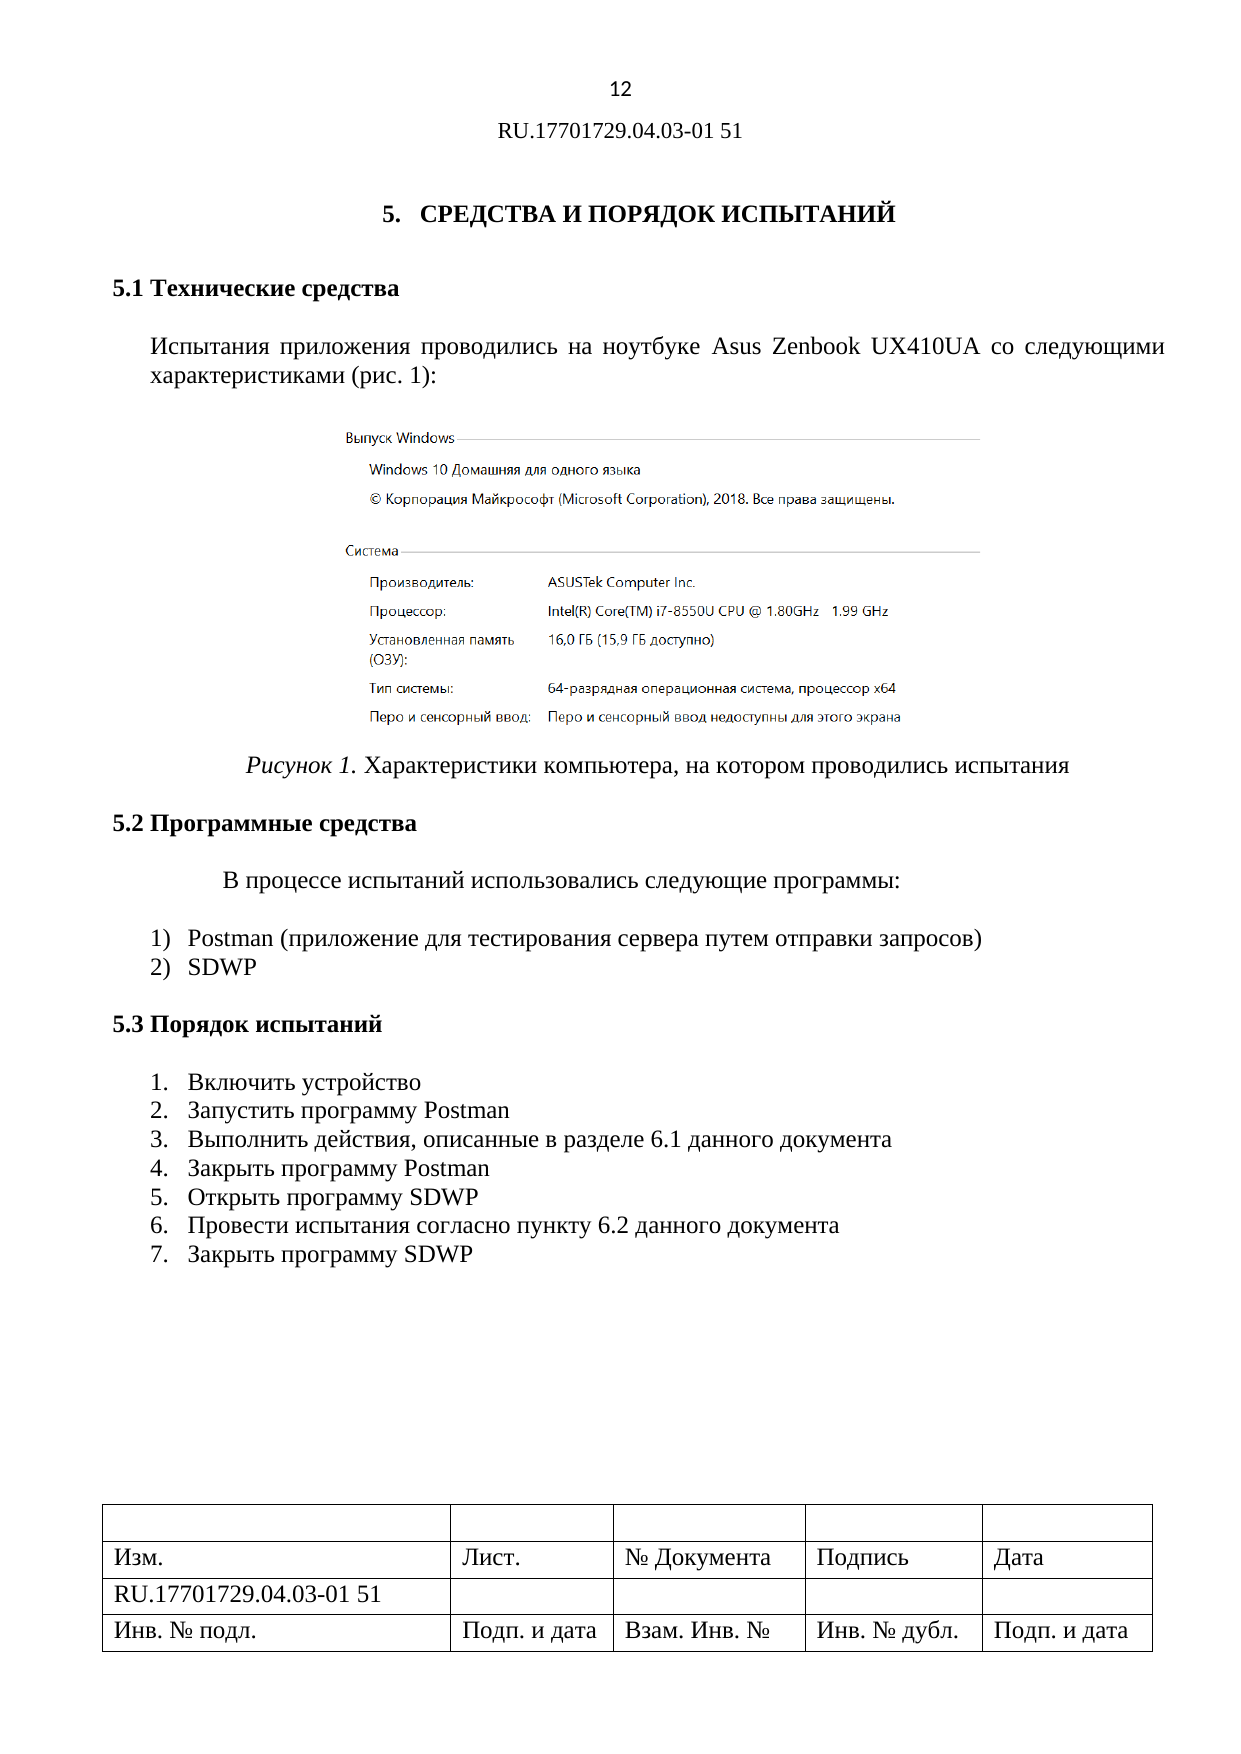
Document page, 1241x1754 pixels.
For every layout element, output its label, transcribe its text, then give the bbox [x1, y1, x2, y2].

picture [335, 417, 980, 751]
list Технические средства [112, 273, 1165, 302]
list Рисунок 1. Характеристики компьютера, на котором проводились испытания [150, 751, 1165, 779]
list Postman (приложение для тестирования сервера путем отправки запросов) [150, 923, 1165, 952]
list Открыть программу SDWP [150, 1182, 1165, 1211]
list СРЕДСТВА И ПОРЯДОК ИСПЫТАНИЙ [112, 199, 1165, 228]
list Включить устройство [150, 1067, 1165, 1096]
list В процессе испытаний использовались следующие программы: [150, 866, 1165, 894]
list Программные средства [112, 808, 1165, 837]
list Выполнить действия, описанные в разделе 6.1 данного документа [150, 1124, 1165, 1153]
list Закрыть программу Postman [150, 1153, 1165, 1182]
list Закрыть программу SDWP [150, 1239, 1165, 1268]
list Провести испытания согласно пункту 6.2 данного документа [150, 1211, 1165, 1239]
list Запустить программу Postman [150, 1096, 1165, 1124]
list Испытания приложения проводились на ноутбуке Asus Zenbook UX410UA со следующими характеристиками (рис. 1): [150, 331, 1165, 388]
list SDWP [150, 952, 1165, 981]
list Порядок испытаний [112, 1009, 1165, 1038]
